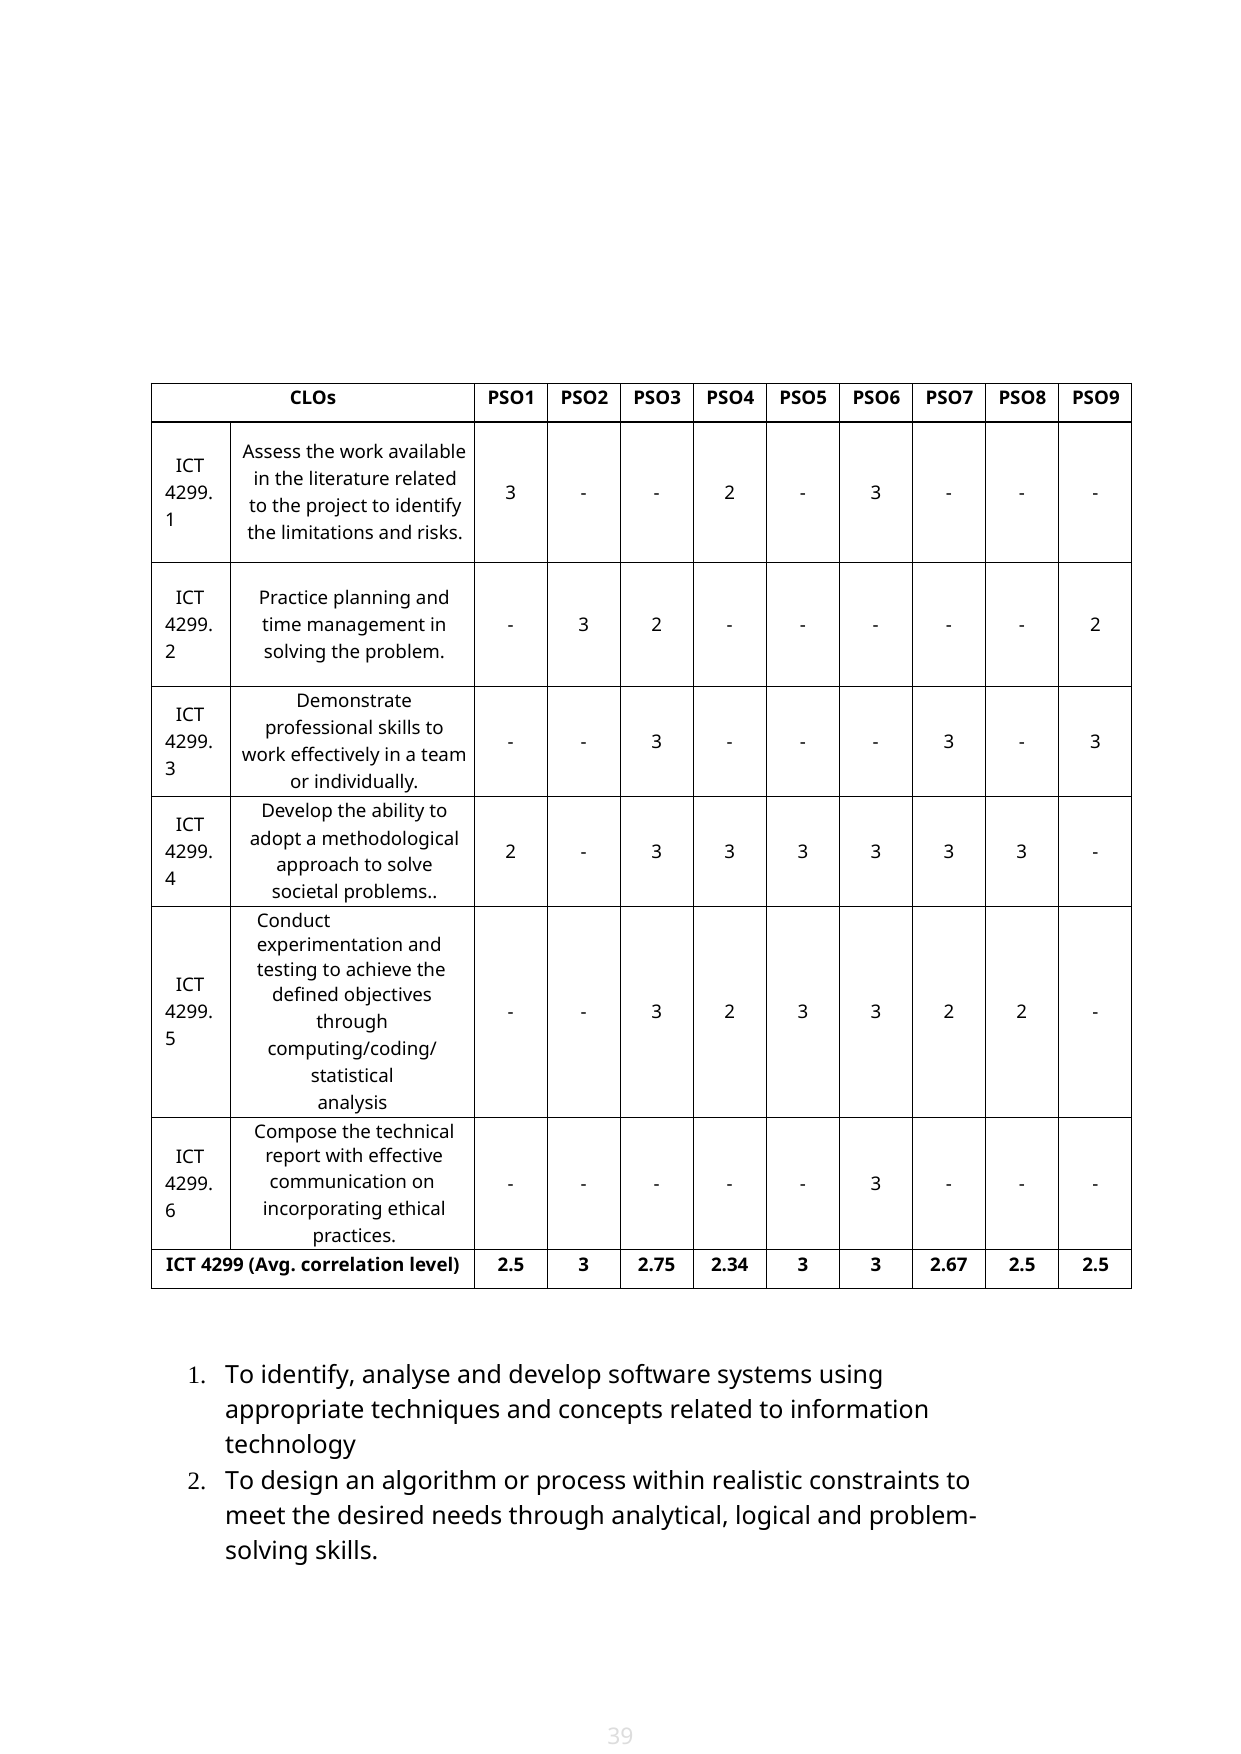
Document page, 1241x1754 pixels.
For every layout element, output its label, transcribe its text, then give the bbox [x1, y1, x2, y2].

table_cell Demonstrate professional skills to work effectively in a team or individually. [231, 687, 474, 796]
table_cell 3 [840, 1250, 912, 1288]
table_cell - [475, 1118, 547, 1249]
table_header PSO4 [694, 384, 766, 421]
table_cell - [913, 563, 985, 686]
table_header PSO7 [913, 384, 985, 421]
list To design an algorithm or process within realistic constraints to meet the desired needs through analytical, logical and problem-solving skills. [187, 1462, 982, 1567]
table_cell - [767, 423, 839, 562]
table_cell - [694, 1118, 766, 1249]
table_cell - [840, 687, 912, 796]
table_cell 3 [548, 1250, 620, 1288]
table_cell 3 [840, 907, 912, 1117]
table_cell - [767, 1118, 839, 1249]
table_cell - [694, 687, 766, 796]
table_header CLOs [152, 384, 474, 421]
table_cell 2.67 [913, 1250, 985, 1288]
table_cell - [694, 563, 766, 686]
table_cell 3 [913, 797, 985, 906]
table_cell 3 [913, 687, 985, 796]
table_cell - [1059, 423, 1131, 562]
table_cell 3 [548, 563, 620, 686]
table_cell 2 [694, 907, 766, 1117]
table_cell - [913, 423, 985, 562]
table_cell ICT 4299.5 [152, 907, 230, 1117]
table_cell 3 [767, 1250, 839, 1288]
table_cell 3 [840, 1118, 912, 1249]
table_cell 2 [694, 423, 766, 562]
table_cell Practice planning and time management in solving the problem. [231, 563, 474, 686]
table_cell 2 [913, 907, 985, 1117]
table_cell 2.75 [621, 1250, 693, 1288]
table_cell ICT 4299.3 [152, 687, 230, 796]
table_cell - [548, 907, 620, 1117]
table_cell 3 [840, 423, 912, 562]
table_cell 2.5 [475, 1250, 547, 1288]
table_cell - [475, 907, 547, 1117]
table_cell - [475, 563, 547, 686]
table_cell Develop the ability to adopt a methodological approach to solve societal problems.. [231, 797, 474, 906]
table_header PSO9 [1059, 384, 1131, 421]
table_cell - [1059, 907, 1131, 1117]
table_cell 2.34 [694, 1250, 766, 1288]
table_cell 3 [621, 687, 693, 796]
table_cell - [621, 1118, 693, 1249]
table_header PSO8 [986, 384, 1058, 421]
table_cell - [1059, 1118, 1131, 1249]
table_cell 3 [694, 797, 766, 906]
table_cell 2 [1059, 563, 1131, 686]
table_cell 3 [986, 797, 1058, 906]
table_cell - [840, 563, 912, 686]
table_cell 2 [986, 907, 1058, 1117]
table_cell - [548, 423, 620, 562]
table_header PSO2 [548, 384, 620, 421]
table_cell Assess the work available in the literature related to the project to identify the limitations and risks. [231, 423, 474, 562]
table_header PSO5 [767, 384, 839, 421]
table_cell ICT 4299.6 [152, 1118, 230, 1249]
table_cell 2 [621, 563, 693, 686]
table_cell Compose the technical report with effective communication on incorporating ethical practices. [231, 1118, 474, 1249]
table_cell - [767, 563, 839, 686]
table_cell 2 [475, 797, 547, 906]
table_cell - [913, 1118, 985, 1249]
table_cell - [621, 423, 693, 562]
table_cell 3 [621, 797, 693, 906]
table_cell 3 [767, 907, 839, 1117]
table_cell - [475, 687, 547, 796]
table_cell ICT 4299.4 [152, 797, 230, 906]
table_cell 2.5 [1059, 1250, 1131, 1288]
table_cell 3 [840, 797, 912, 906]
table_cell - [548, 687, 620, 796]
table_cell ICT 4299.2 [152, 563, 230, 686]
table_cell - [986, 423, 1058, 562]
table_cell 3 [1059, 687, 1131, 796]
table_cell - [767, 687, 839, 796]
table_cell Conduct experimentation and testing to achieve the defined objectives through computing/coding/statistical analysis [231, 907, 474, 1117]
list To identify, analyse and develop software systems using appropriate techniques and concepts related to information technology [187, 1357, 982, 1461]
table_cell - [986, 563, 1058, 686]
table_header PSO1 [475, 384, 547, 421]
table_cell 3 [767, 797, 839, 906]
table_cell 3 [621, 907, 693, 1117]
table_header PSO6 [840, 384, 912, 421]
table_cell ICT 4299.1 [152, 423, 230, 562]
table_cell - [1059, 797, 1131, 906]
table_cell - [986, 1118, 1058, 1249]
table_cell - [548, 797, 620, 906]
table_header PSO3 [621, 384, 693, 421]
table_cell ICT 4299 (Avg. correlation level) [152, 1250, 474, 1288]
table_cell - [986, 687, 1058, 796]
table_cell - [548, 1118, 620, 1249]
table_cell 3 [475, 423, 547, 562]
table_cell 2.5 [986, 1250, 1058, 1288]
